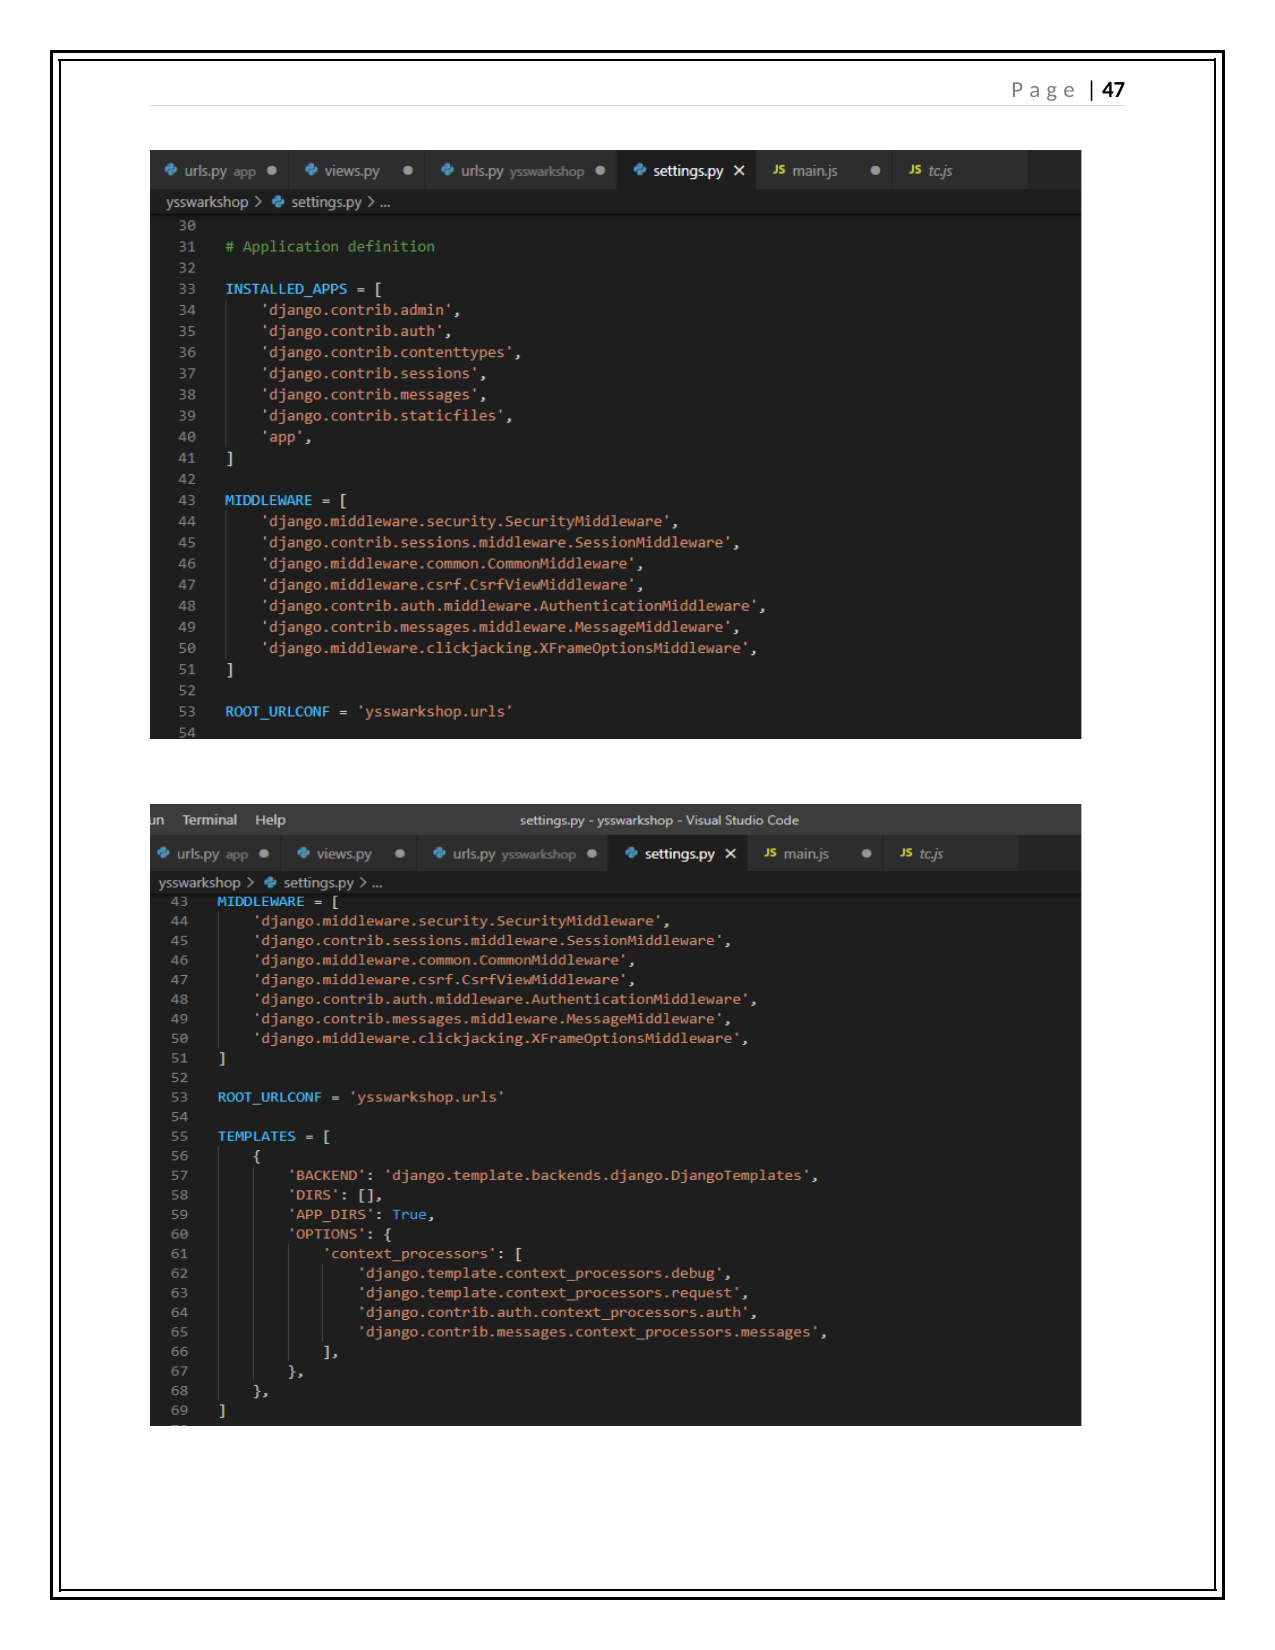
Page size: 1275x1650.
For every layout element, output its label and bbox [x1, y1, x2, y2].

picture [150, 804, 1082, 1426]
picture [150, 150, 1082, 739]
